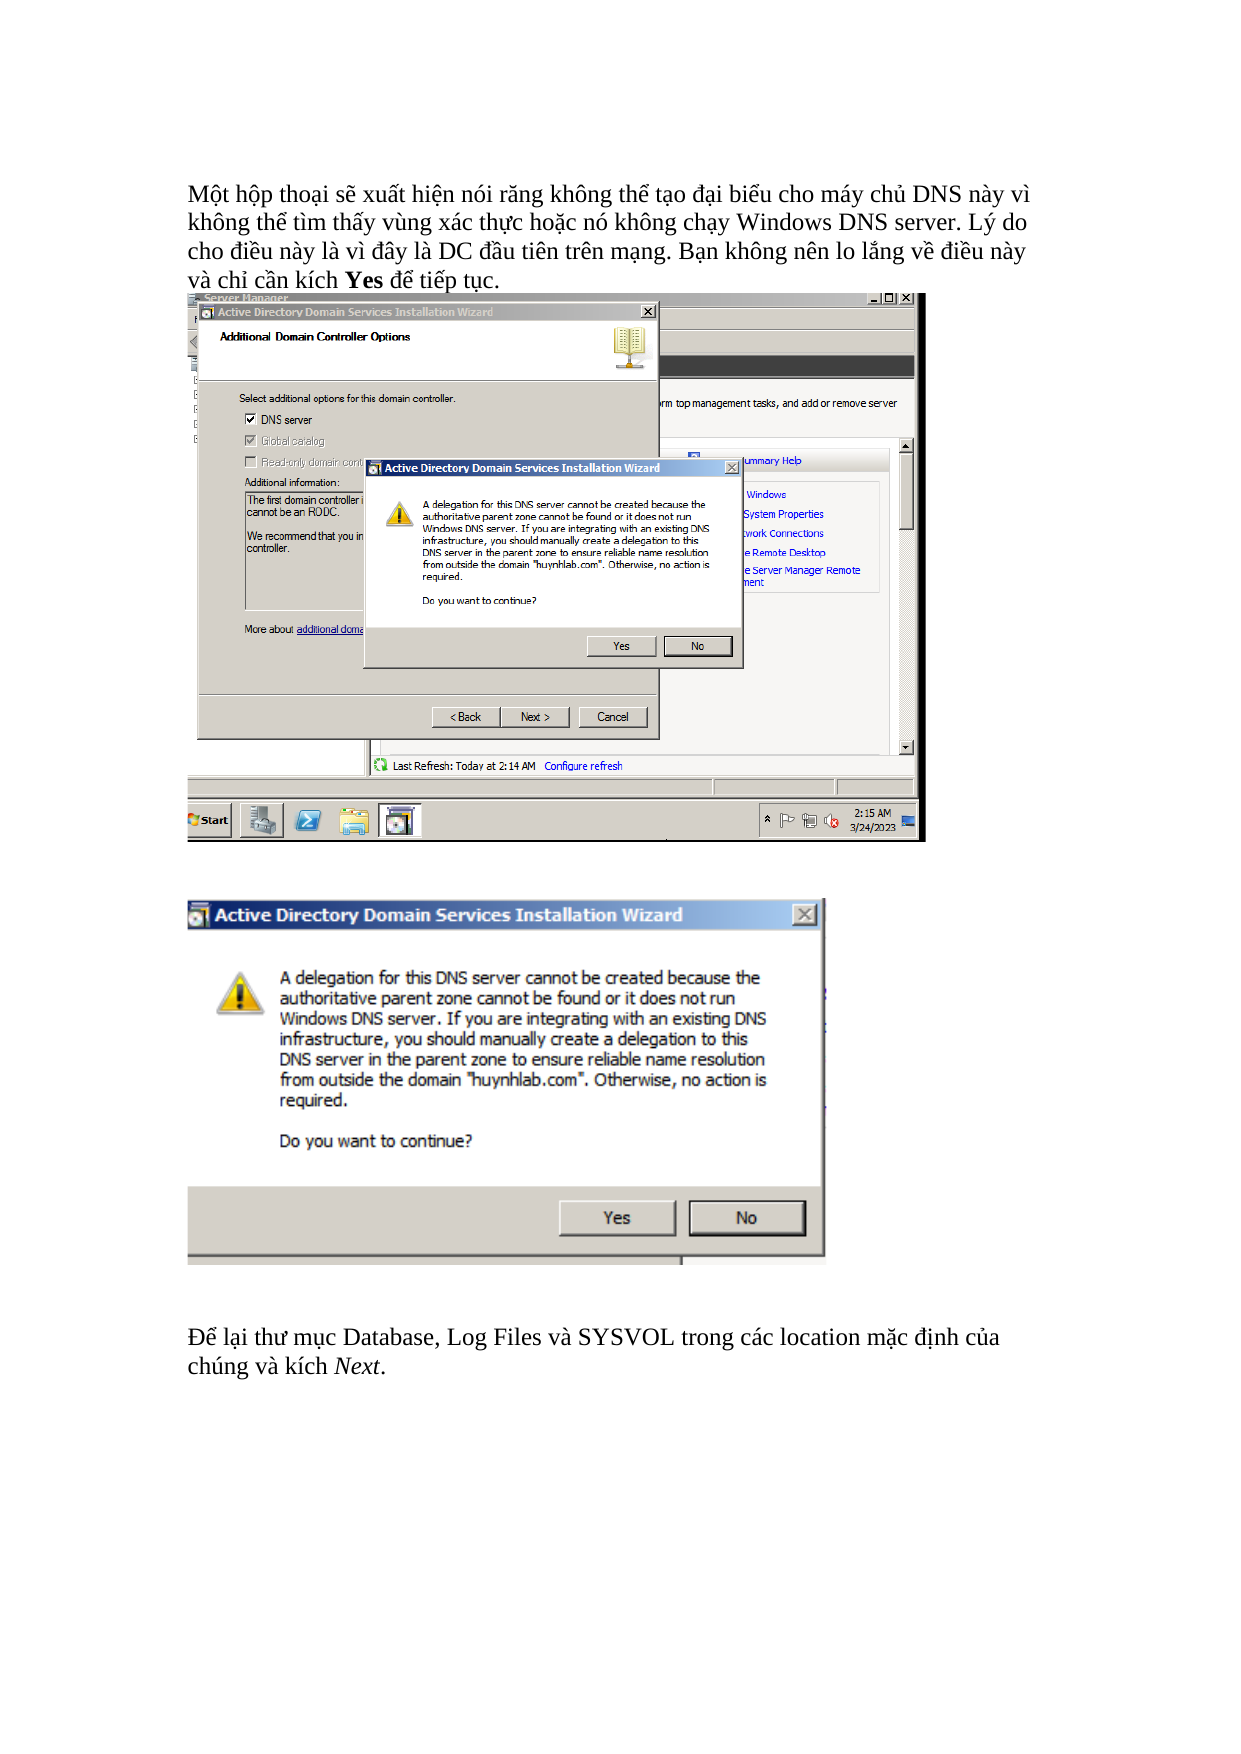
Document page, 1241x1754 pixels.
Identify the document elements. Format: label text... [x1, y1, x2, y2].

picture [187, 898, 827, 1265]
text Một hộp thoại sẽ xuất hiện nói răng không thể tạo đại biểu cho máy chủ DNS này vì không thể tìm thấy vùng xác thực hoặc nó không chạy Windows DNS server. Lý do cho điều này là vì đây là DC đầu tiên trên mạng. Bạn không nên lo lắng về điều này và chỉ cần kích Yes để tiếp tục. [187, 179, 1053, 294]
text Để lại thư mục Database, Log Files và SYSVOL trong các location mặc định của chúng và kích Next. [386, 1322, 1053, 1379]
picture [187, 293, 926, 842]
